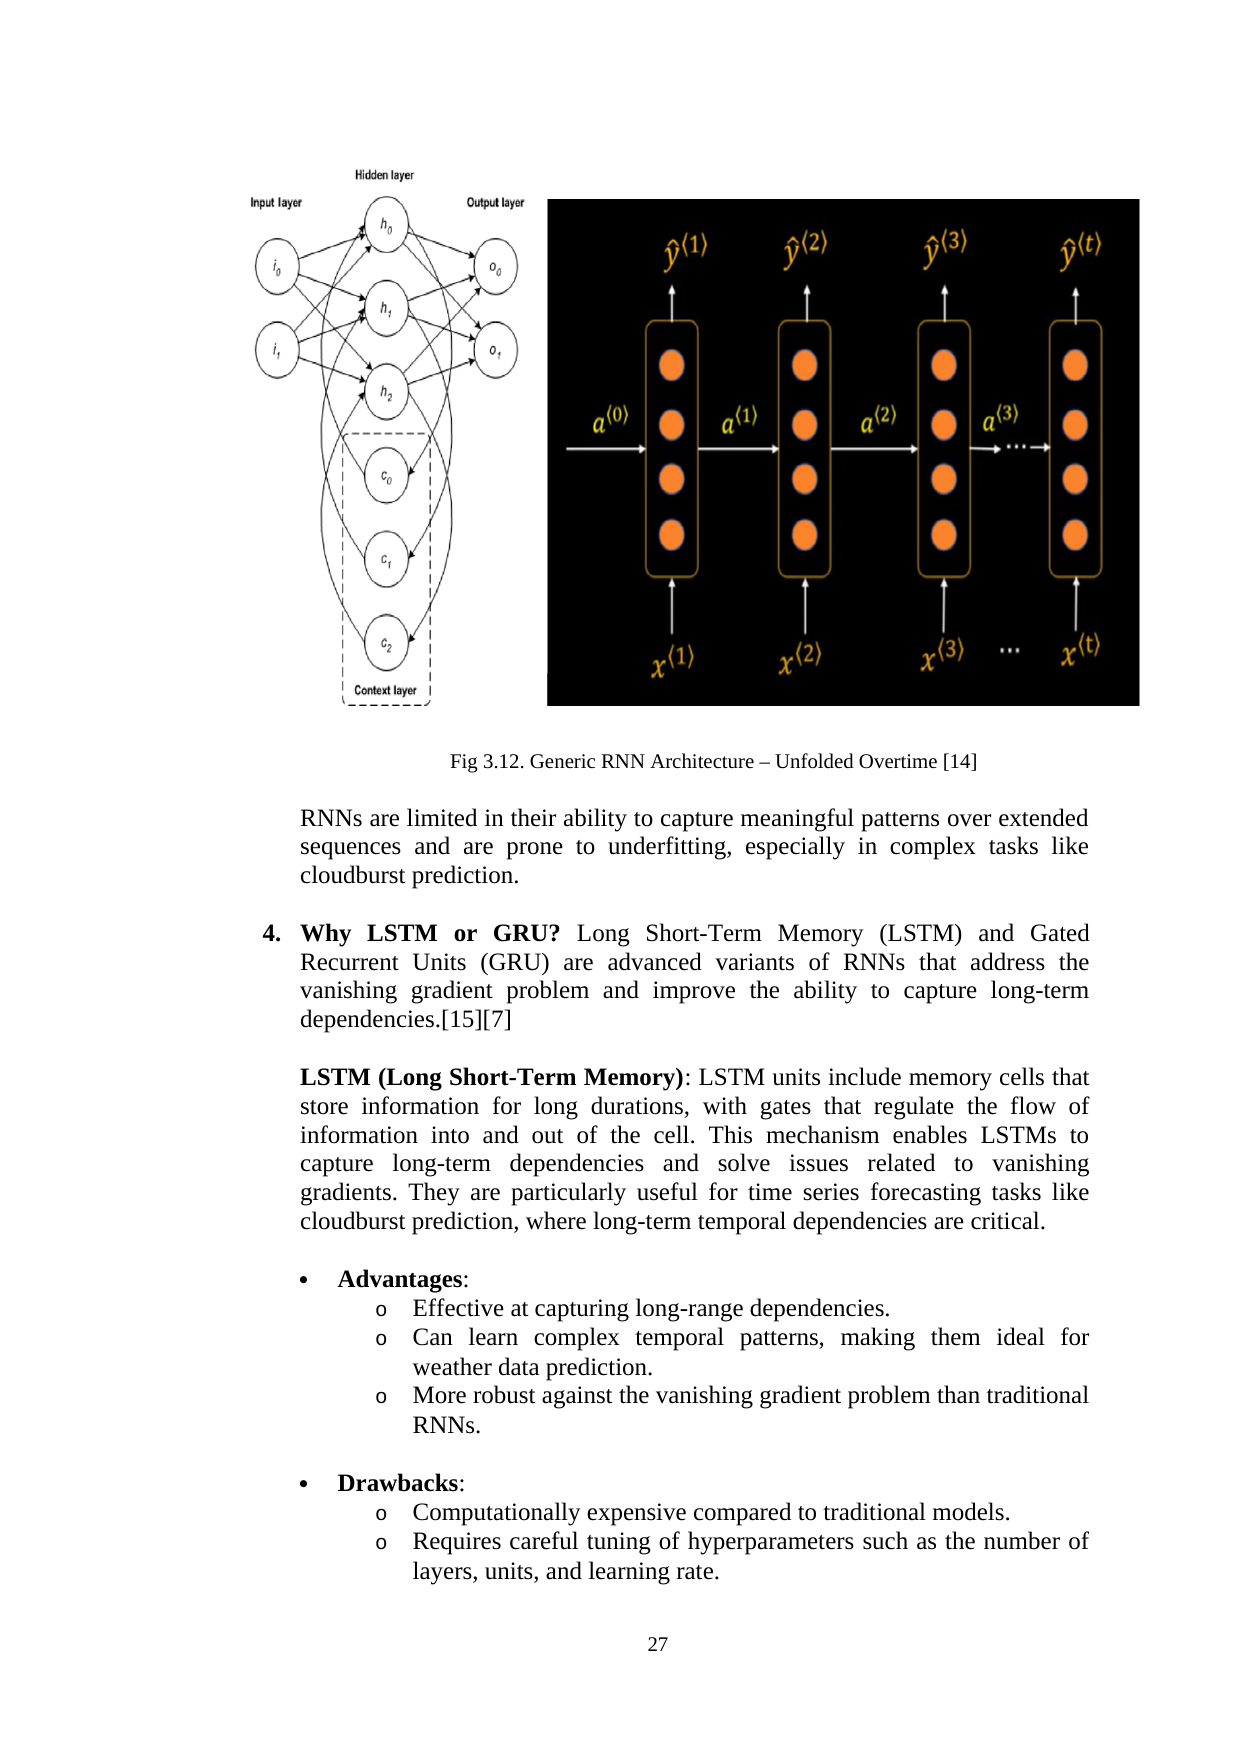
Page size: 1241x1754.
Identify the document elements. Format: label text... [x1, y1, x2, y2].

list Computationally expensive compared to traditional models. [375, 1555, 1090, 1585]
list Why LSTM or GRU? Long Short-Term Memory (LSTM) and Gated Recurrent Units (GRU) are advanced variants of RNNs that address the vanishing gradient problem and improve the ability to capture long-term dependencies.[15][7] [262, 918, 1090, 1033]
list Drawbacks: [300, 1497, 1090, 1526]
picture [225, 150, 1162, 721]
text Fig 3.12. Generic RNN Architecture – Unfolded Overtime [14] [262, 749, 1090, 773]
list Effective at capturing long-range dependencies. [375, 1322, 1090, 1351]
text LSTM (Long Short-Term Memory): LSTM units include memory cells that store information for long durations, with gates that regulate the flow of information into and out of the cell. This mechanism enables LSTMs to capture long-term dependencies and solve issues related to vanishing gradients. They are particularly useful for time series forecasting tasks like cloudburst prediction, where long-term temporal dependencies are critical. [300, 1062, 1090, 1235]
text RNNs are limited in their ability to capture meaningful patterns over extended sequences and are prone to underfitting, especially in complex tasks like cloudburst prediction. [300, 803, 1090, 889]
list More robust against the vanishing gradient problem than traditional RNNs. [375, 1410, 1090, 1468]
list Can learn complex temporal patterns, making them ideal for weather data prediction. [375, 1351, 1090, 1410]
list Advantages: [300, 1264, 1090, 1293]
